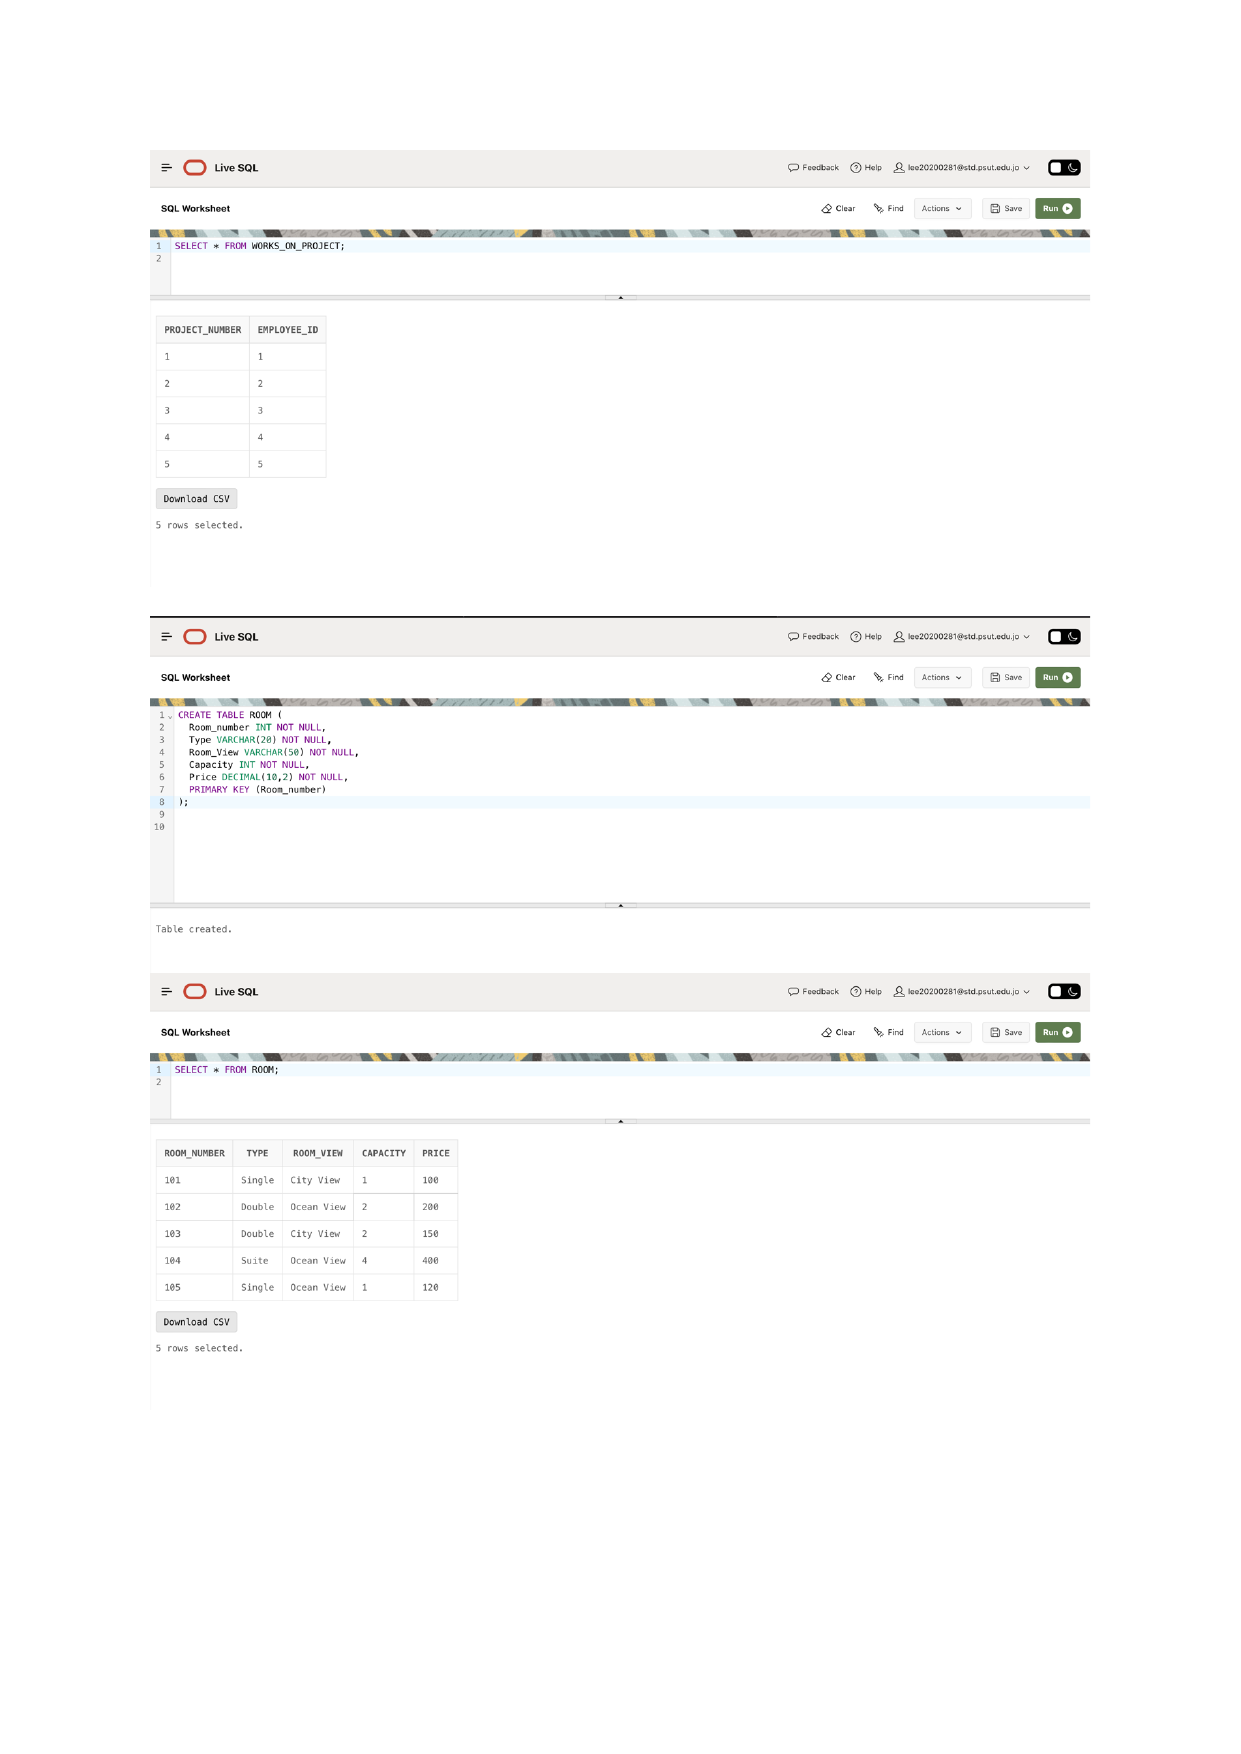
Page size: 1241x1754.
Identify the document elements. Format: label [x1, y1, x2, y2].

picture [150, 616, 1091, 1410]
picture [150, 150, 1091, 587]
